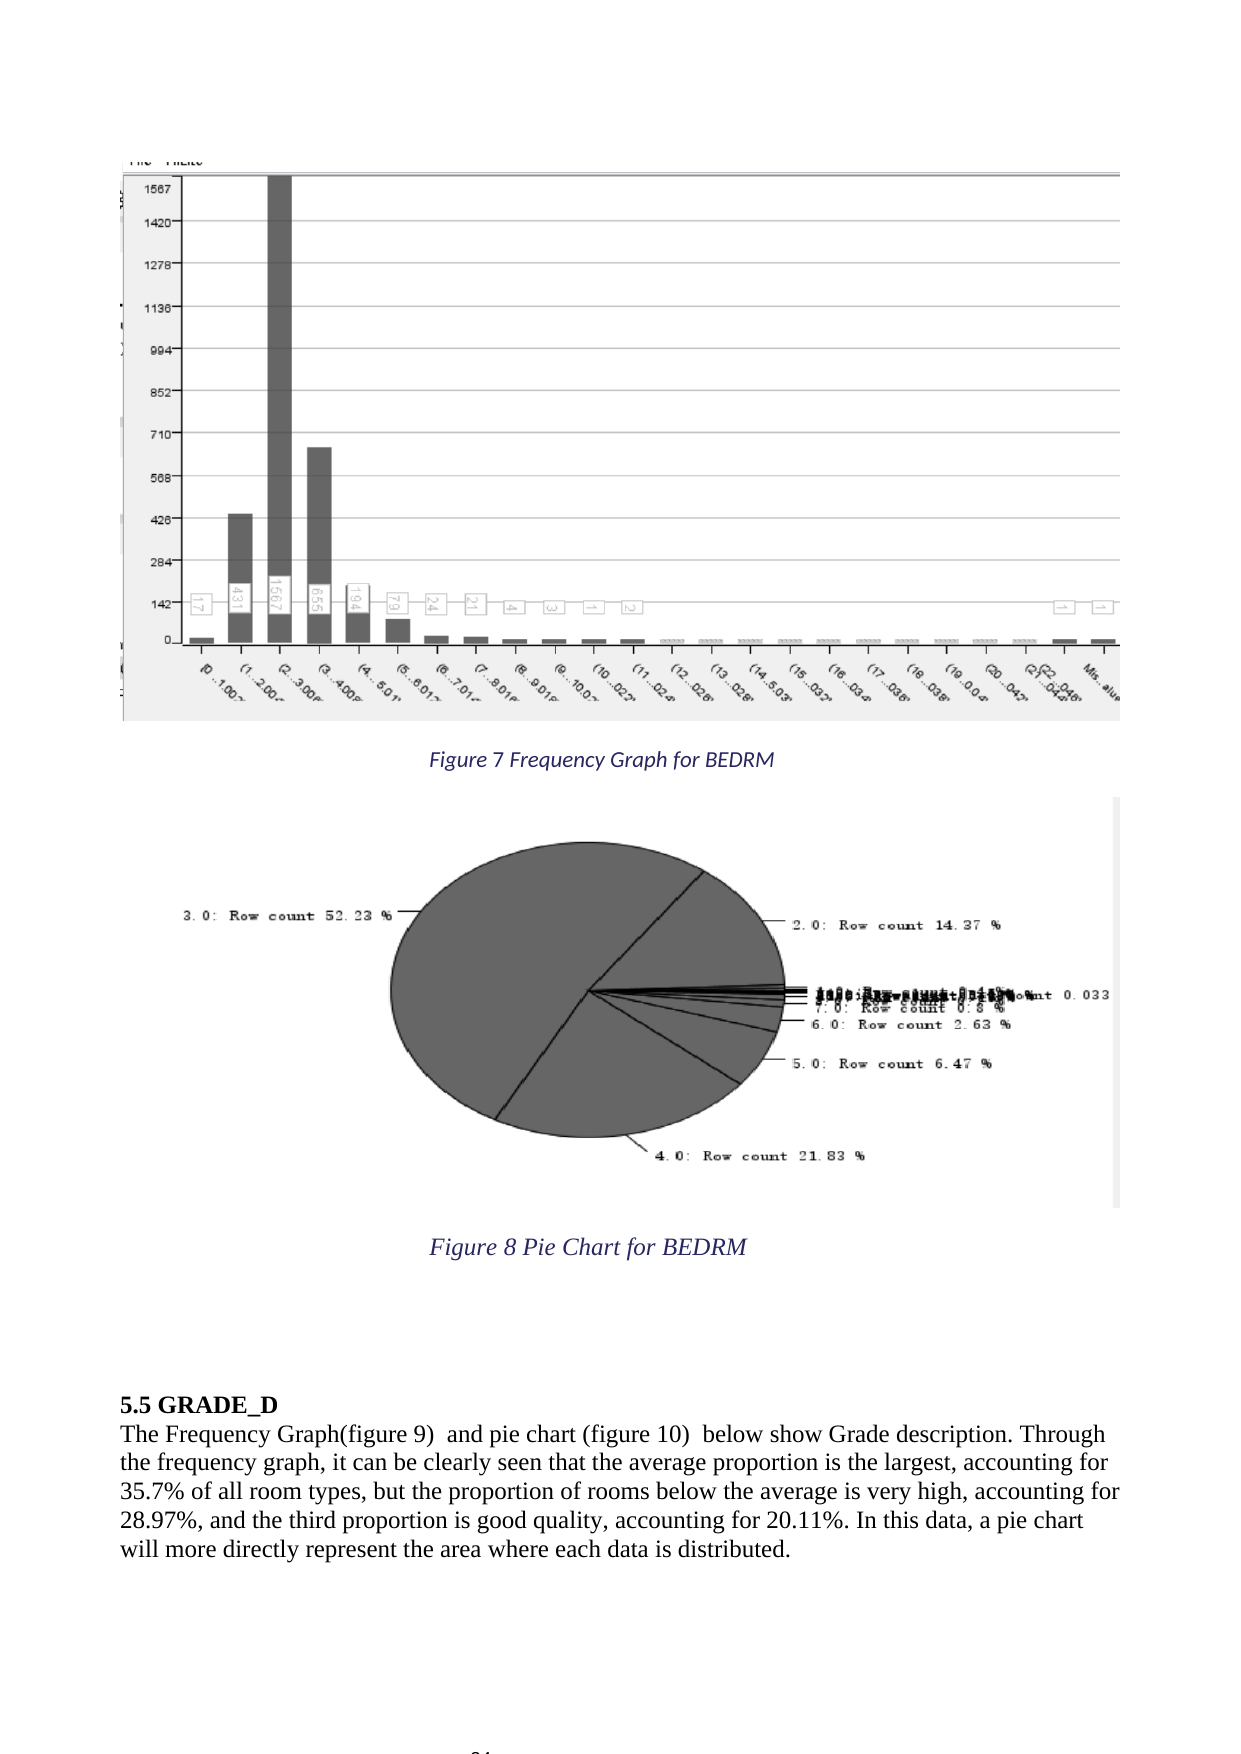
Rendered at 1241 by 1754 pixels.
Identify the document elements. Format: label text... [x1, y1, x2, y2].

text Figure 7 Frequency Graph for BEDRM [429, 748, 1120, 773]
list 5.5 GRADE_D [120, 1390, 1120, 1419]
picture [120, 162, 1120, 721]
list The Frequency Graph(figure 9) and pie chart (figure 10) below show Grade description. Through the frequency graph, it can be clearly seen that the average proportion is the largest, accounting for 35.7% of all room types, but the proportion of rooms below the average is very high, accounting for 28.97%, and the third proportion is good quality, accounting for 20.11%. In this data, a pie chart will more directly represent the area where each data is distributed. [120, 1419, 1120, 1562]
text Figure 8 Pie Chart for BEDRM [429, 1235, 1120, 1260]
picture [120, 797, 1120, 1208]
